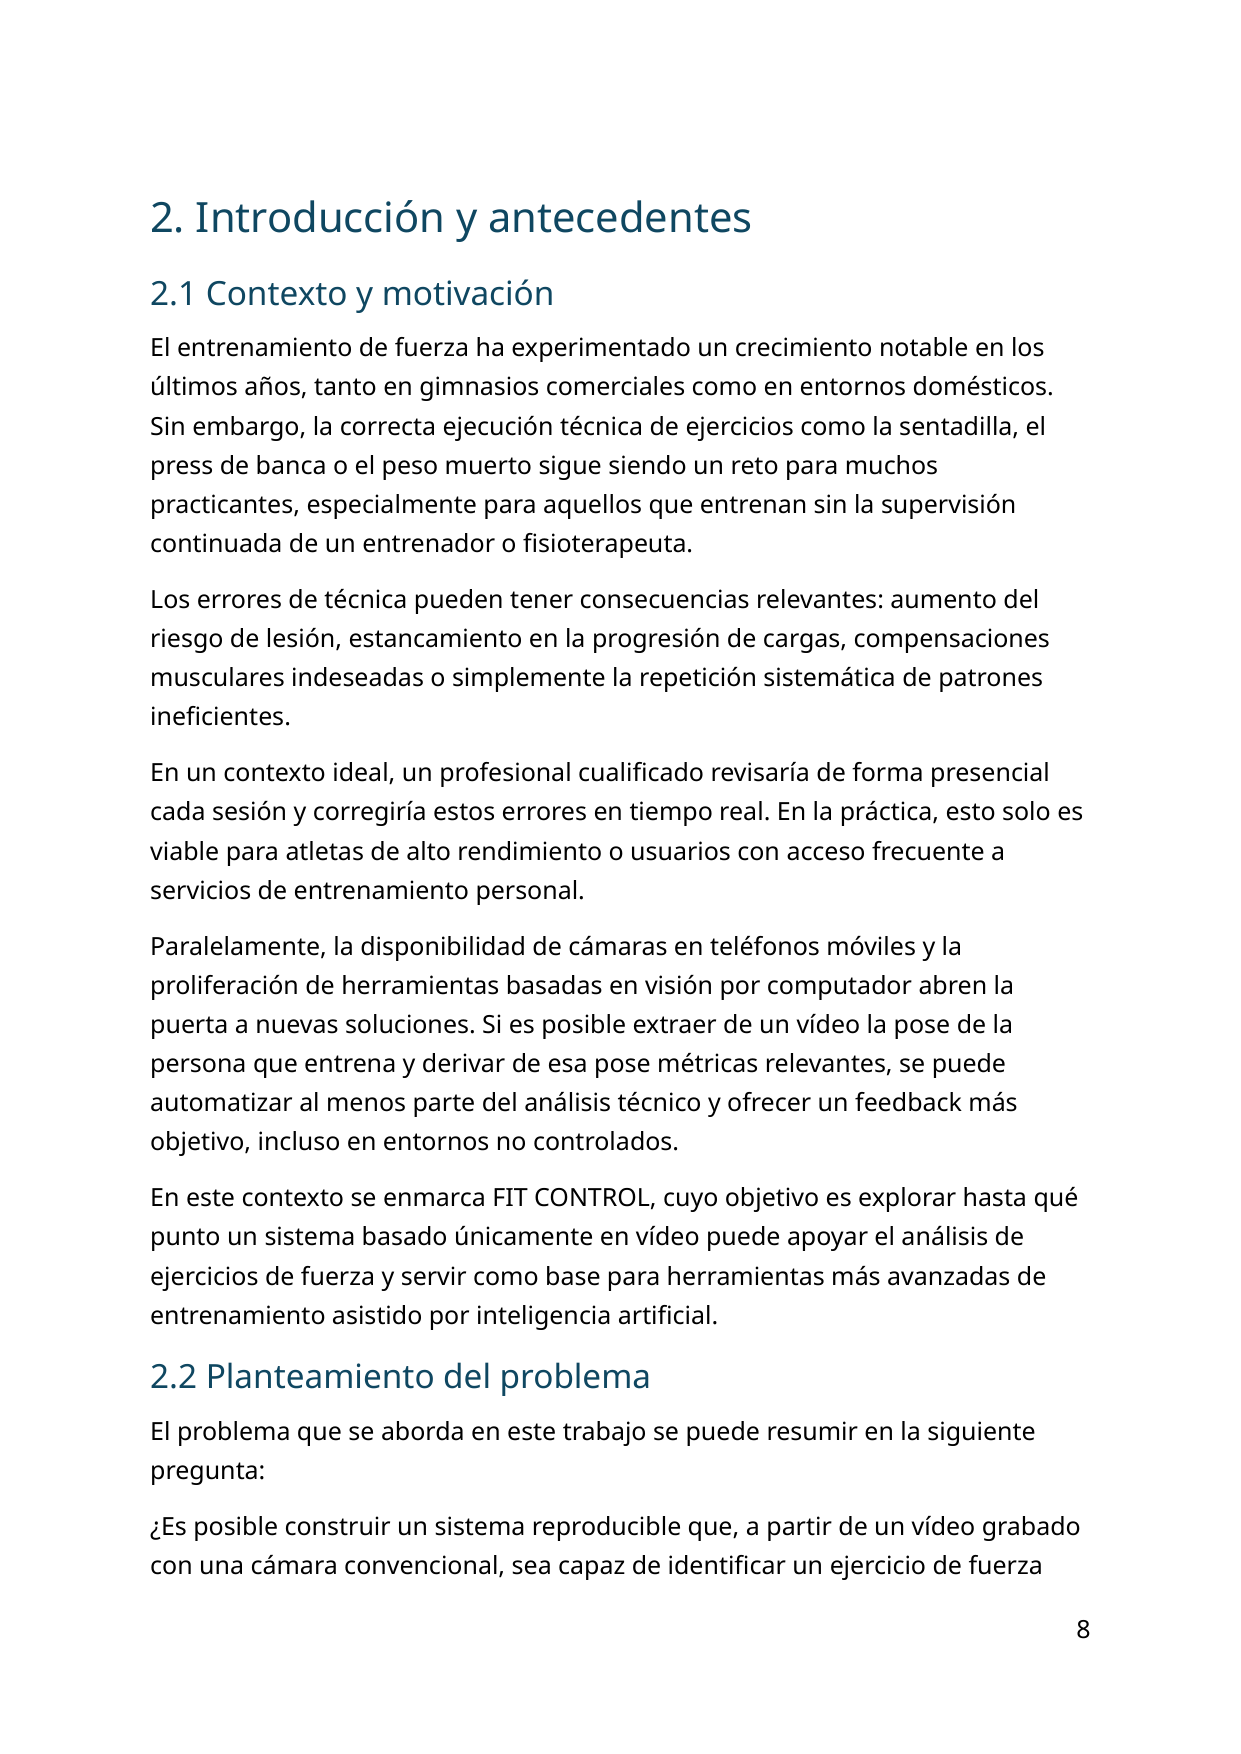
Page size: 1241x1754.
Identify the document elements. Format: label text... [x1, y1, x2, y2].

subtitle 2. Introducción y antecedentes [150, 187, 1090, 244]
text Paralelamente, la disponibilidad de cámaras en teléfonos móviles y la proliferación de herramientas basadas en visión por computador abren la puerta a nuevas soluciones. Si es posible extraer de un vídeo la pose de la persona que entrena y derivar de esa pose métricas relevantes, se puede automatizar al menos parte del análisis técnico y ofrecer un feedback más objetivo, incluso en entornos no controlados. [150, 928, 1090, 1158]
text En un contexto ideal, un profesional cualificado revisaría de forma presencial cada sesión y corregiría estos errores en tiempo real. En la práctica, esto solo es viable para atletas de alto rendimiento o usuarios con acceso frecuente a servicios de entrenamiento personal. [150, 755, 1090, 906]
text Los errores de técnica pueden tener consecuencias relevantes: aumento del riesgo de lesión, estancamiento en la progresión de cargas, compensaciones musculares indeseadas o simplemente la repetición sistemática de patrones ineficientes. [150, 582, 1090, 733]
subtitle 2.1 Contexto y motivación [150, 269, 1090, 315]
text En este contexto se enmarca FIT CONTROL, cuyo objetivo es explorar hasta qué punto un sistema basado únicamente en vídeo puede apoyar el análisis de ejercicios de fuerza y servir como base para herramientas más avanzadas de entrenamiento asistido por inteligencia artificial. [150, 1180, 1090, 1331]
text El entrenamiento de fuerza ha experimentado un crecimiento notable en los últimos años, tanto en gimnasios comerciales como en entornos domésticos. Sin embargo, la correcta ejecución técnica de ejercicios como la sentadilla, el press de banca o el peso muerto sigue siendo un reto para muchos practicantes, especialmente para aquellos que entrenan sin la supervisión continuada de un entrenador o fisioterapeuta. [150, 330, 1090, 560]
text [150, 1509, 1090, 1582]
text El problema que se aborda en este trabajo se puede resumir en la siguiente pregunta: [150, 1414, 1090, 1487]
subtitle 2.2 Planteamiento del problema [150, 1353, 1090, 1399]
